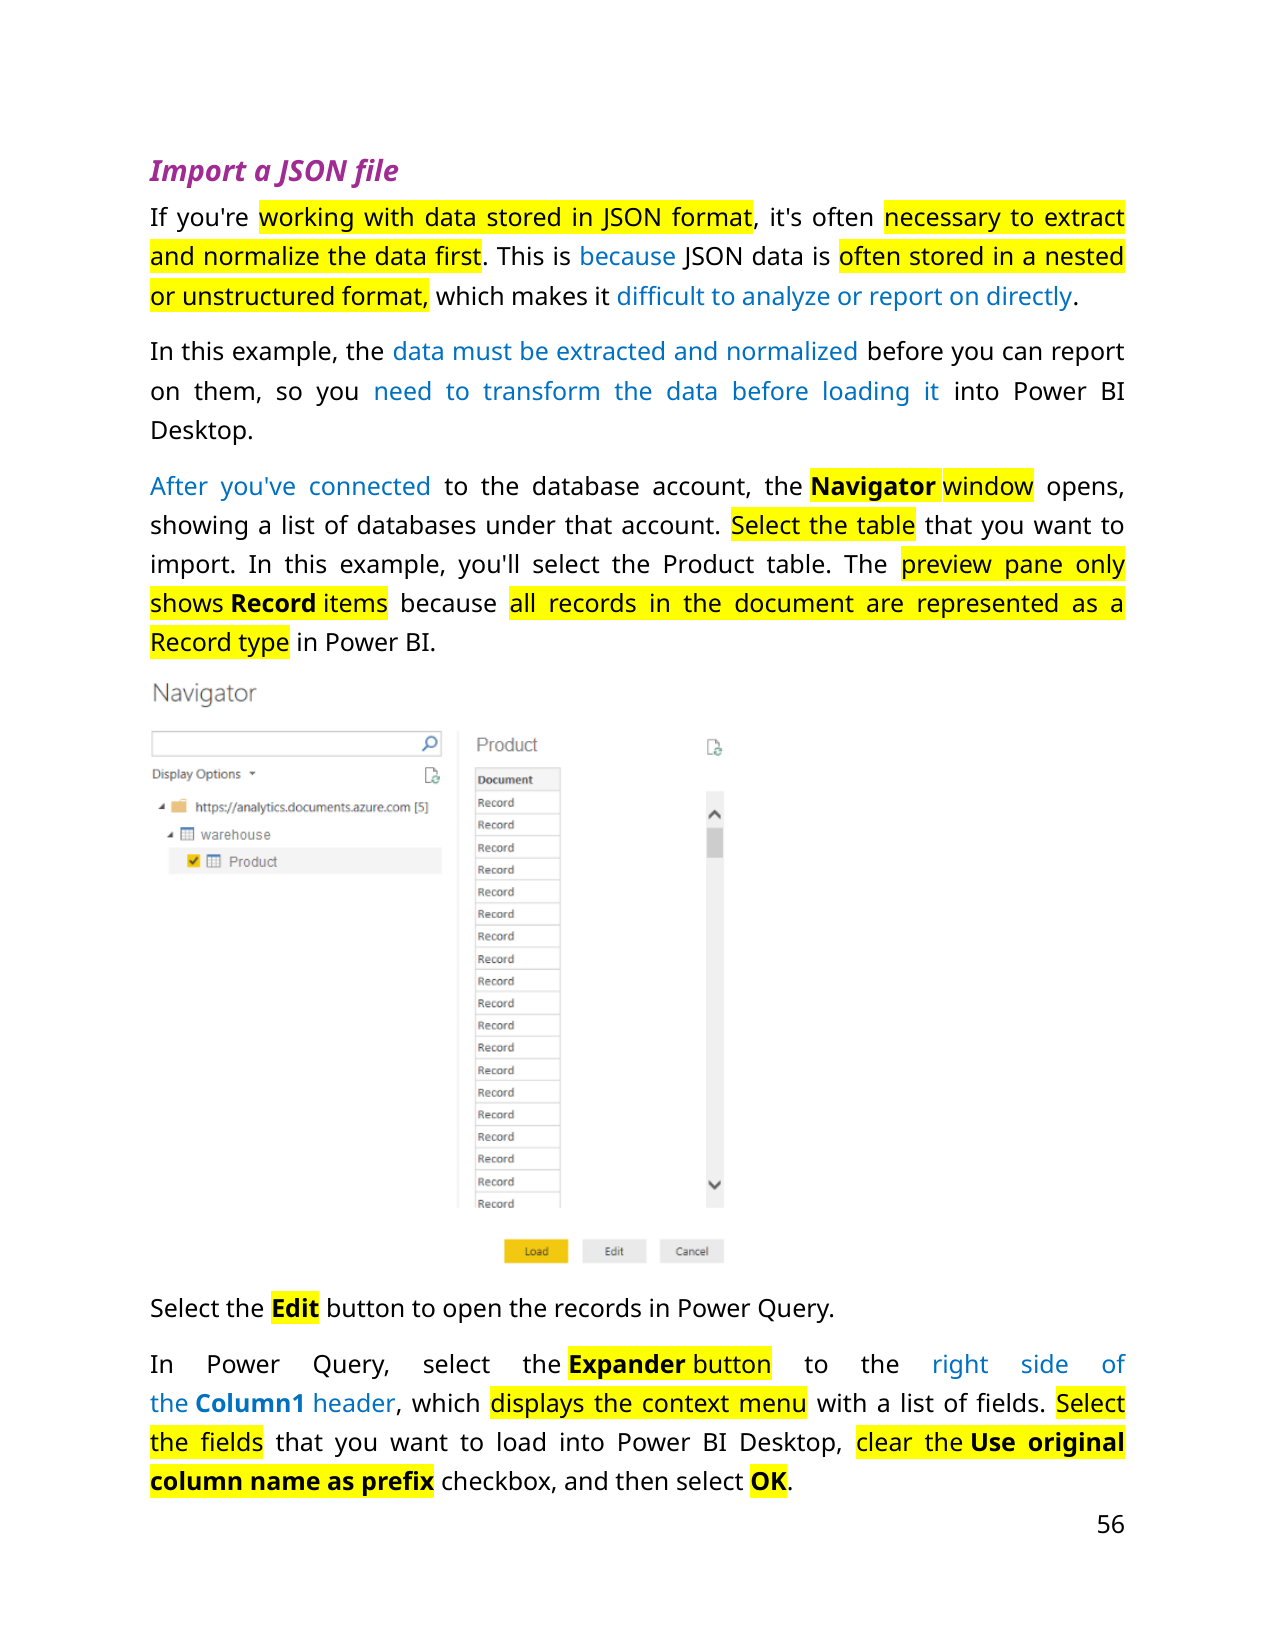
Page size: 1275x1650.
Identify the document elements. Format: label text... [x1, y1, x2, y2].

text In Power Query, select the Expander button to the right side of the Column1 header, which displays the context menu with a list of fields. Select the fields that you want to load into Power BI Desktop, clear the Use original column name as prefix checkbox, and then select OK. [150, 1346, 1125, 1498]
text Select the Edit button to open the records in Power Query. [150, 1291, 271, 1324]
text After you've connected to the database account, the Navigator window opens, showing a list of databases under that account. Select the table that you want to import. In this example, you'll select the Product table. The preview pane only shows Record items because all records in the document are represented as a Record type in Power BI. [150, 468, 1125, 659]
text In this example, the data must be extracted and normalized before you can report on them, so you need to transform the data before loading it into Power BI Desktop. [150, 334, 1125, 446]
subtitle Import a JSON file [150, 150, 1125, 190]
picture [150, 680, 730, 1269]
text Select the Edit button to open the records in Power Query. [319, 1291, 1125, 1324]
text If you're working with data stored in JSON format, it's often necessary to extract and normalize the data first. This is because JSON data is often stored in a nested or unstructured format, which makes it difficult to analyze or report on directly. [150, 200, 1125, 312]
